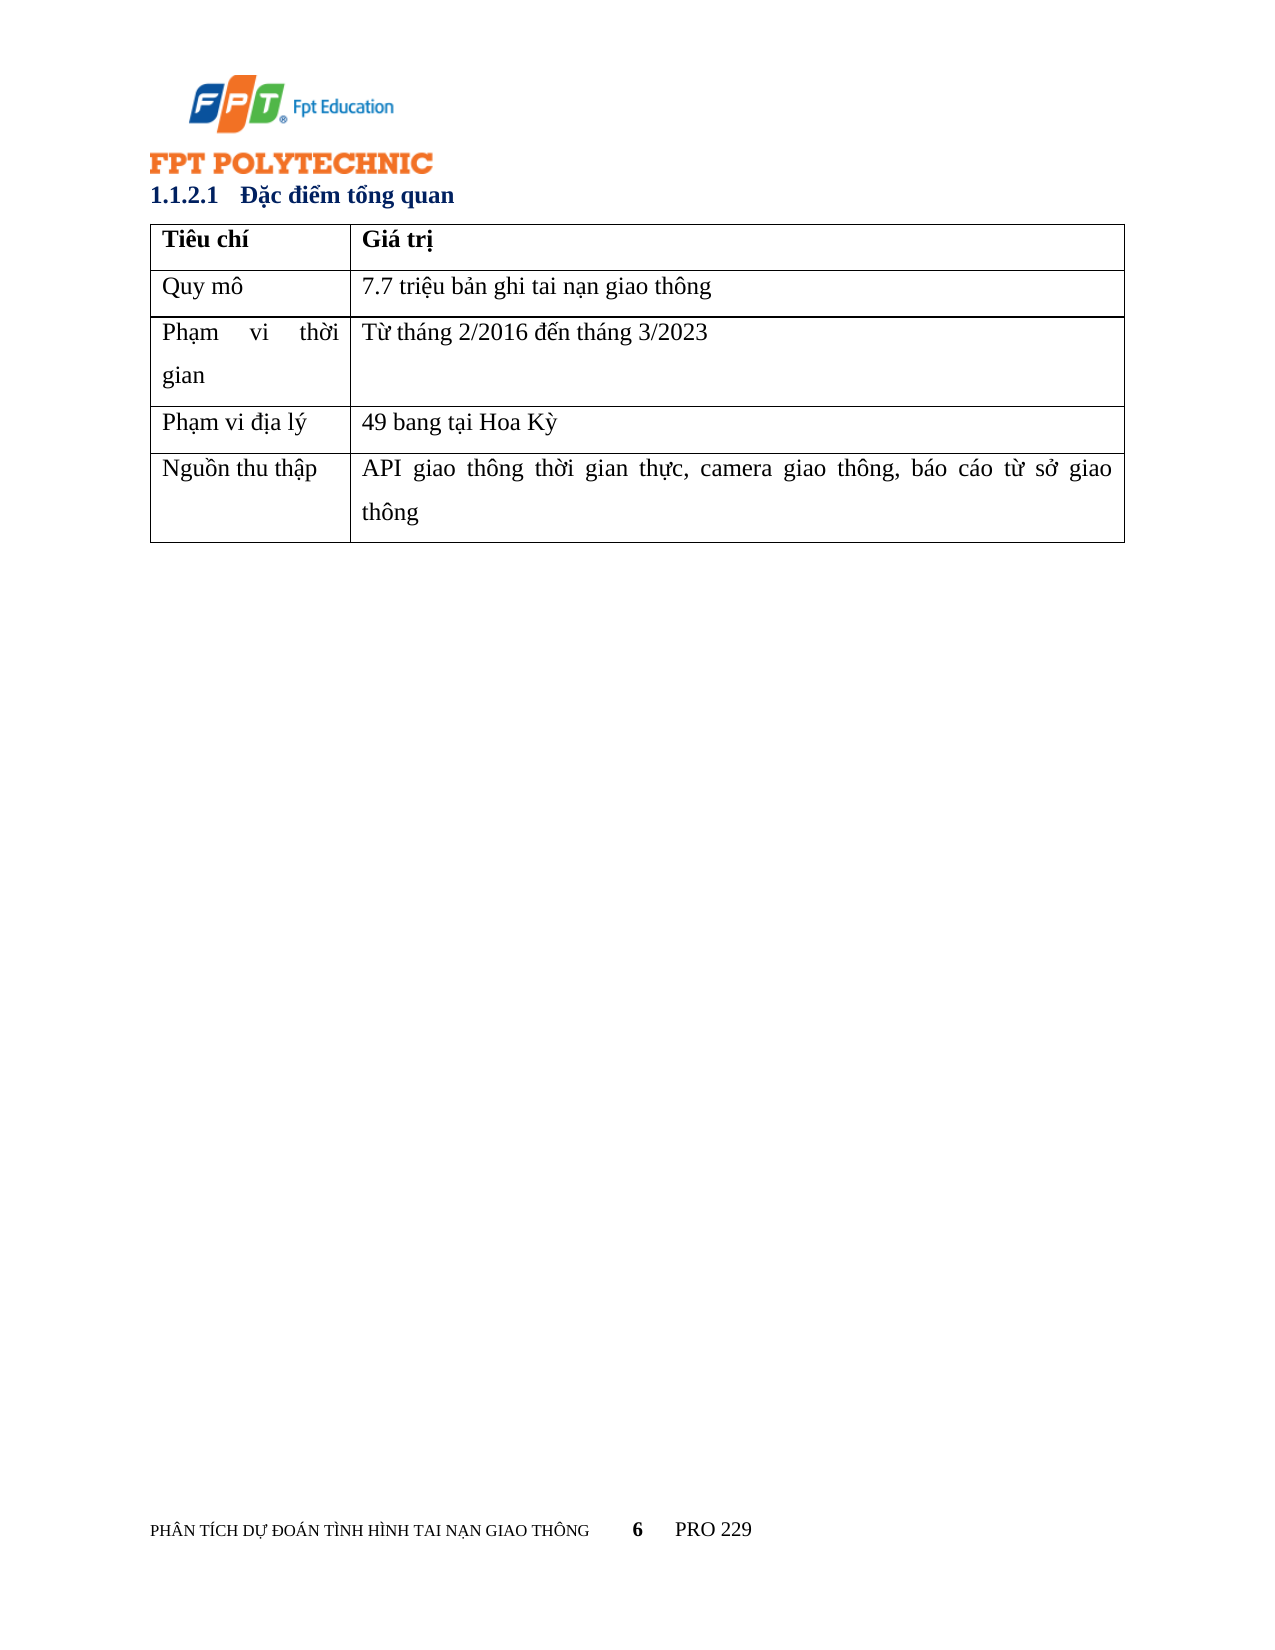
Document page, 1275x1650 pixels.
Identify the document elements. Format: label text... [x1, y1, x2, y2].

table_header Tiêu chí [151, 225, 350, 270]
table_cell Phạm vi thời gian [151, 318, 350, 406]
table_cell 7.7 triệu bản ghi tai nạn giao thông [351, 271, 1124, 316]
table_cell Nguồn thu thập [151, 454, 350, 542]
table_cell Quy mô [151, 271, 350, 316]
table_cell Phạm vi địa lý [151, 407, 350, 452]
table_header Giá trị [351, 225, 1124, 270]
table_cell API giao thông thời gian thực, camera giao thông, báo cáo từ sở giao thông [351, 454, 1124, 542]
table_cell 49 bang tại Hoa Kỳ [351, 407, 1124, 452]
subtitle Đặc điểm tổng quan [150, 180, 1125, 209]
picture [150, 75, 436, 174]
table_cell Từ tháng 2/2016 đến tháng 3/2023 [351, 318, 1124, 406]
